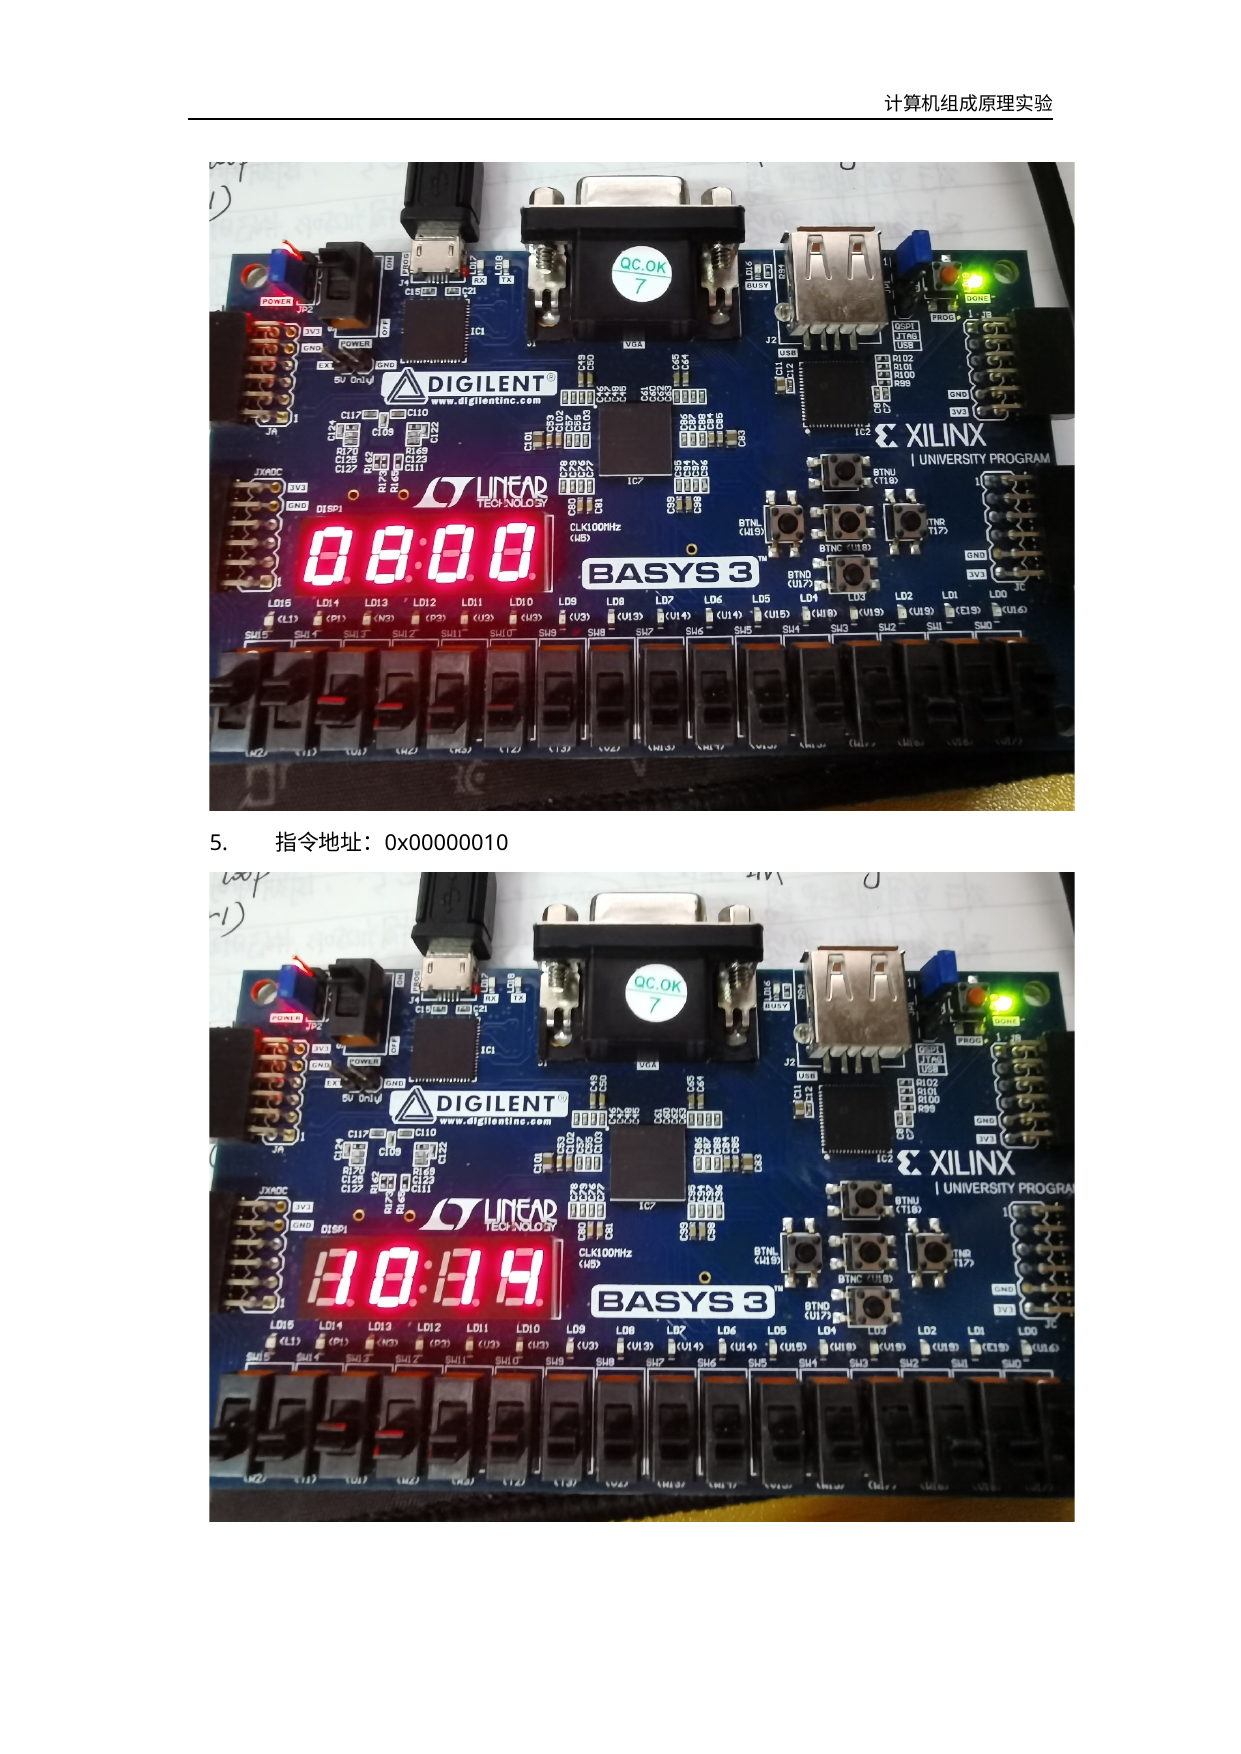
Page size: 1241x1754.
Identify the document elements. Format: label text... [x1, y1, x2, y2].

picture [209, 872, 1075, 1522]
picture [209, 162, 1075, 811]
text 5. 指令地址：0x00000010 [209, 824, 1053, 857]
